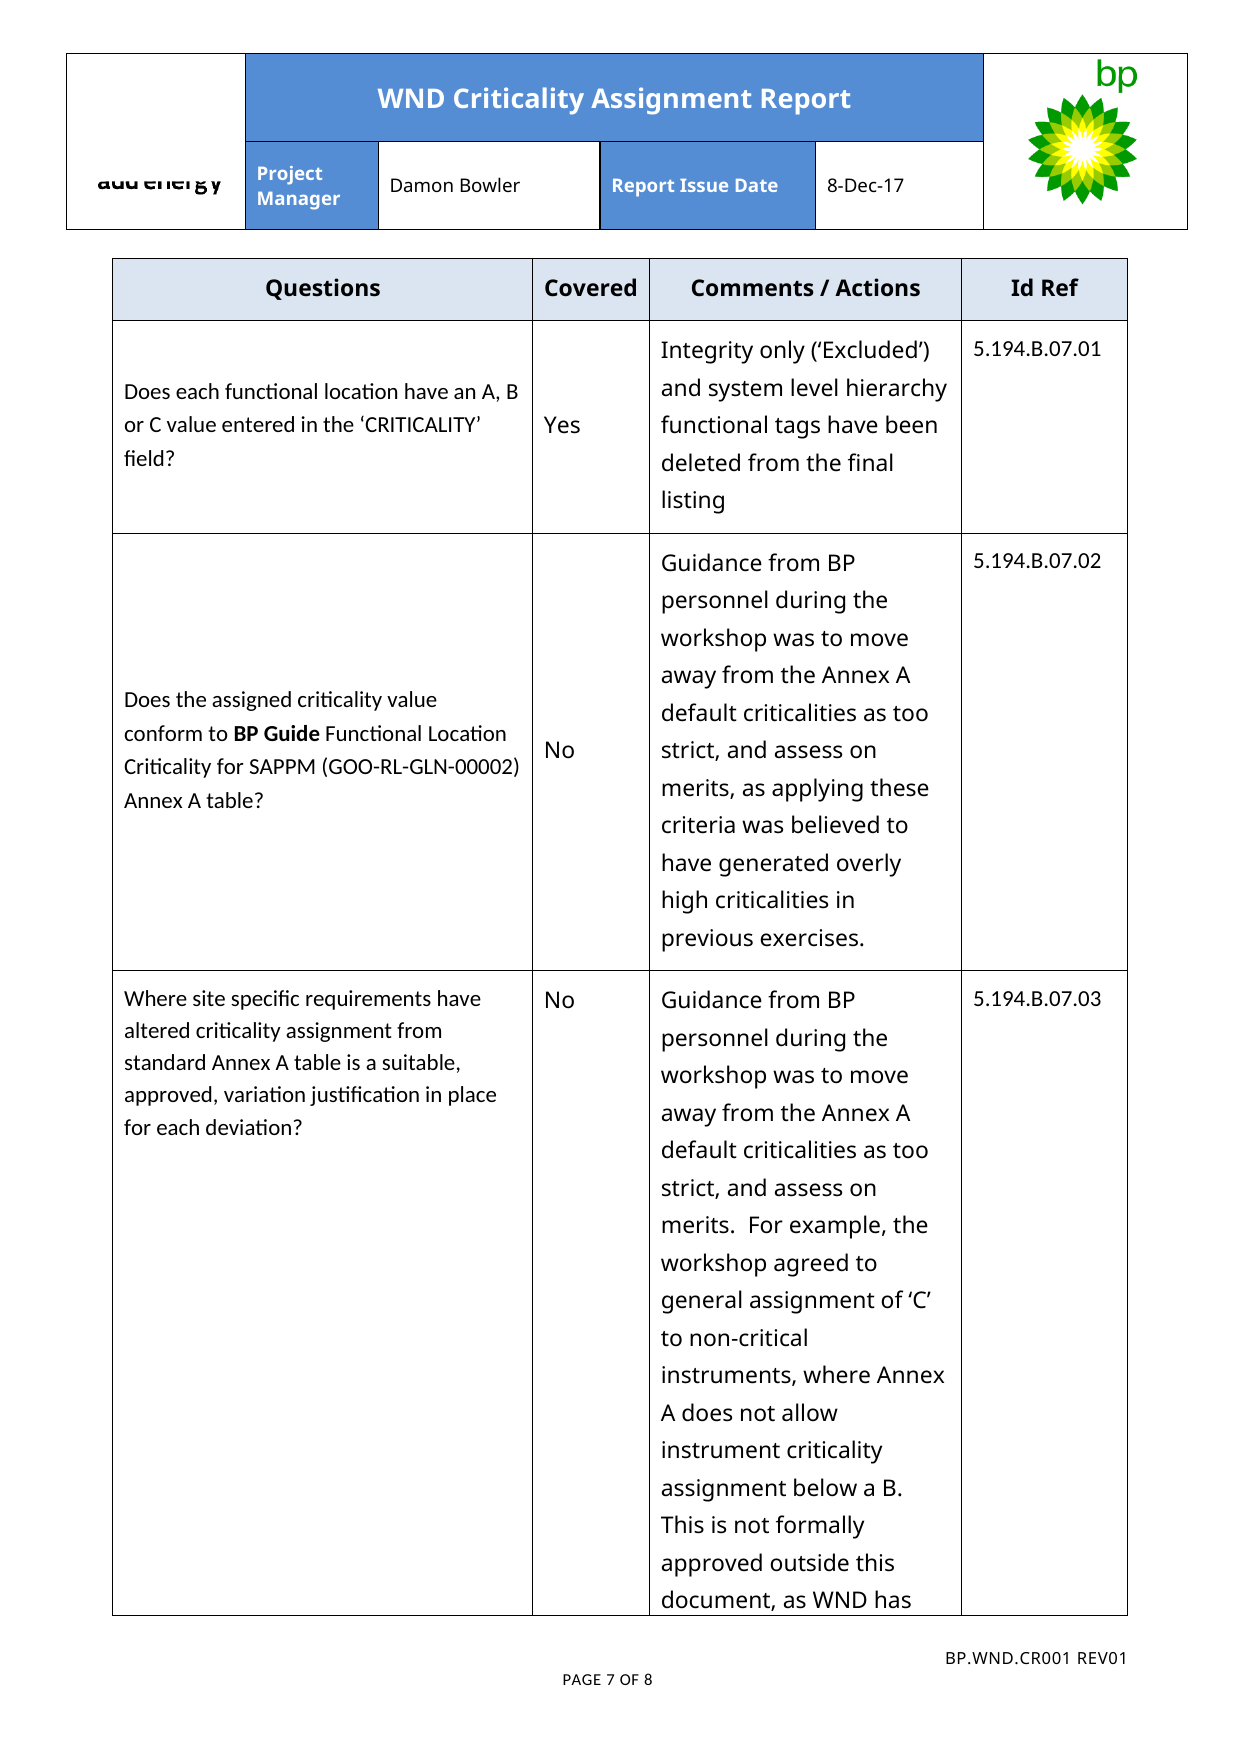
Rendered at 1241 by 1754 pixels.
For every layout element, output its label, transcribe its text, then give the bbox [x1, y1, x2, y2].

table_header Covered [533, 259, 649, 320]
picture [1023, 54, 1148, 206]
table_cell Guidance from BP personnel during the workshop was to move away from the Annex A default criticalities as too strict, and assess on merits, as applying these criteria was believed to have generated overly high criticalities in previous exercises. [650, 534, 961, 970]
table_header Questions [113, 259, 532, 320]
table_cell Does the assigned criticality value conform to BP Guide Functional Location Criticality for SAPPM (GOO-RL-GLN-00002) Annex A table? [113, 534, 532, 970]
table_cell 5.194.B.07.03 [962, 971, 1127, 1615]
table_header Id Ref [962, 259, 1127, 320]
table_cell Integrity only (‘Excluded’) and system level hierarchy functional tags have been deleted from the final listing [650, 321, 961, 533]
table_cell Does each functional location have an A, B or C value entered in the ‘CRITICALITY’ field? [113, 321, 532, 533]
table_cell Yes [533, 321, 649, 533]
table_cell 5.194.B.07.02 [962, 534, 1127, 970]
table_cell 5.194.B.07.01 [962, 321, 1127, 533]
table_cell No [533, 534, 649, 970]
table_header Comments / Actions [650, 259, 961, 320]
table_cell No [533, 971, 649, 1615]
picture [95, 182, 225, 197]
